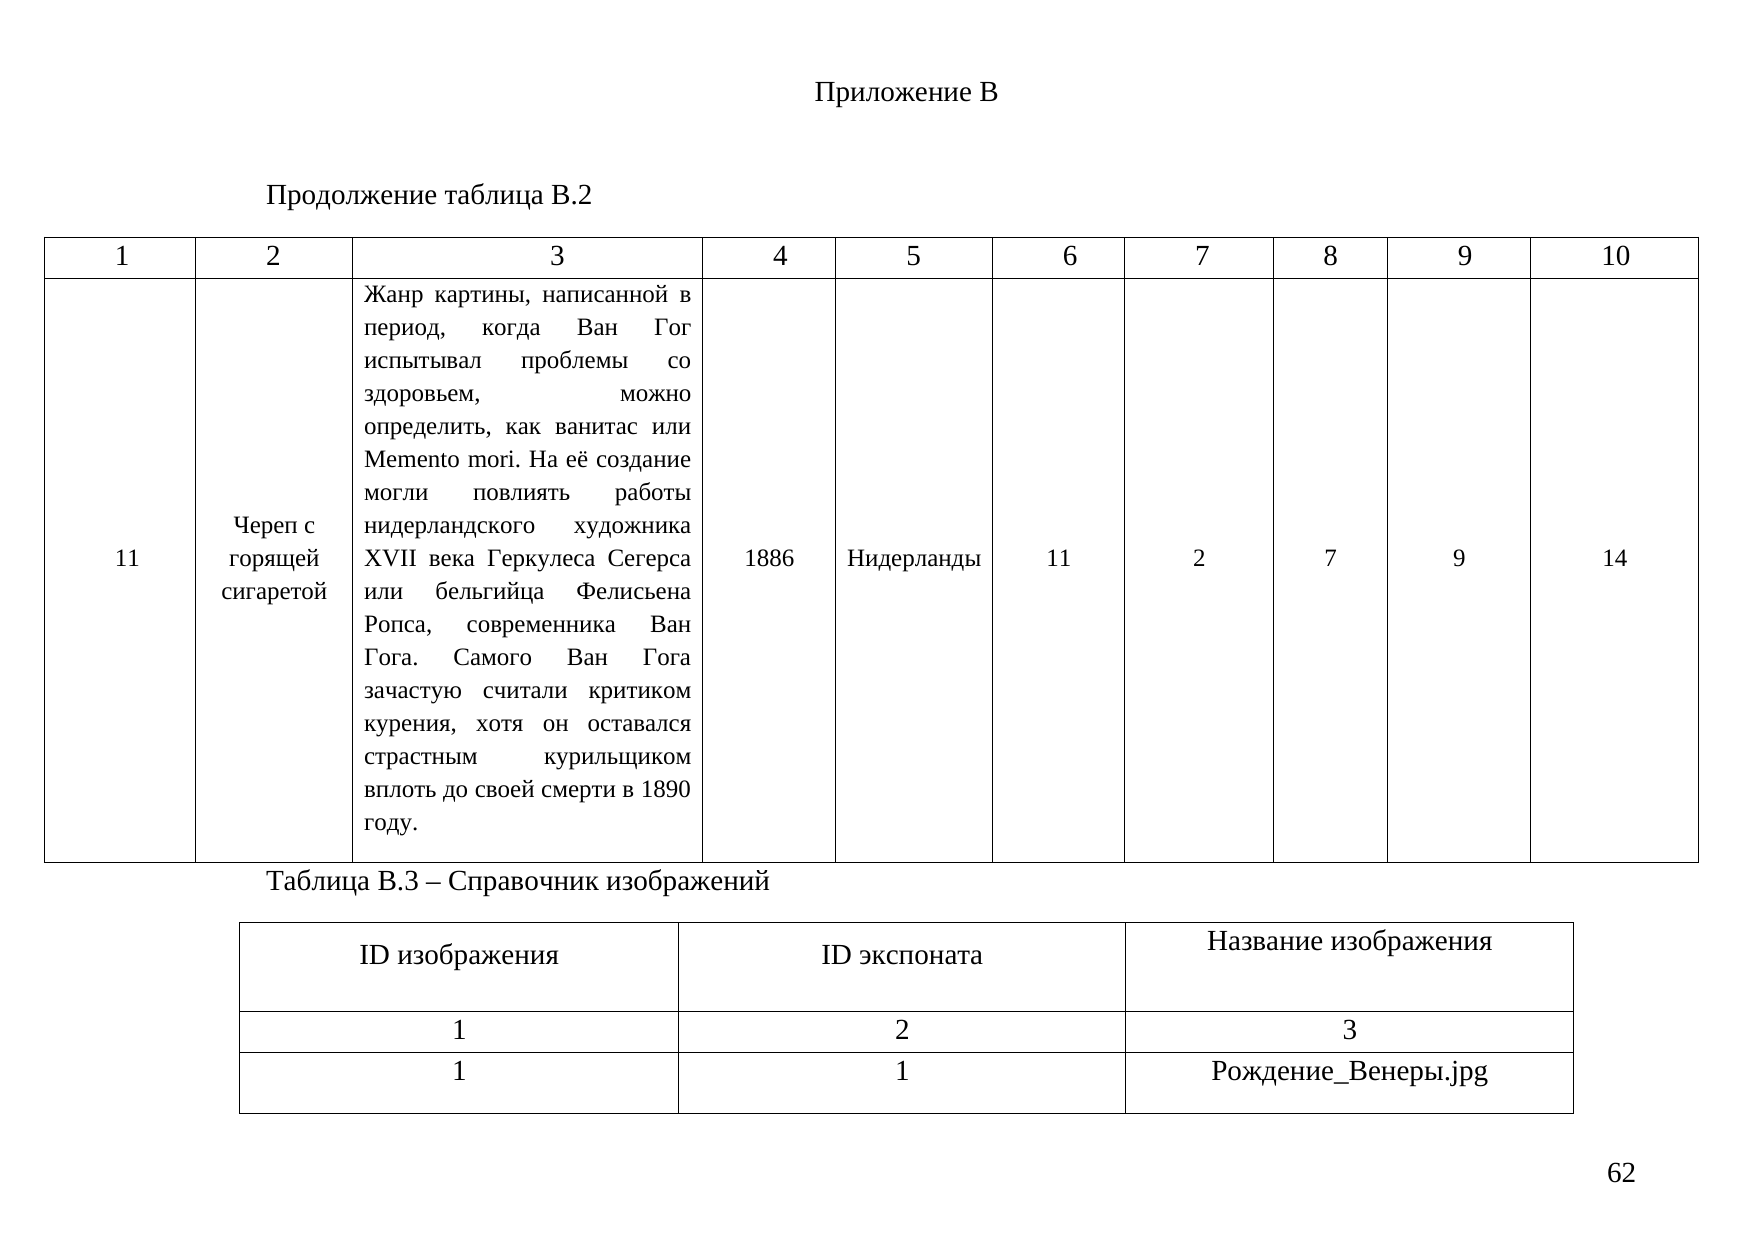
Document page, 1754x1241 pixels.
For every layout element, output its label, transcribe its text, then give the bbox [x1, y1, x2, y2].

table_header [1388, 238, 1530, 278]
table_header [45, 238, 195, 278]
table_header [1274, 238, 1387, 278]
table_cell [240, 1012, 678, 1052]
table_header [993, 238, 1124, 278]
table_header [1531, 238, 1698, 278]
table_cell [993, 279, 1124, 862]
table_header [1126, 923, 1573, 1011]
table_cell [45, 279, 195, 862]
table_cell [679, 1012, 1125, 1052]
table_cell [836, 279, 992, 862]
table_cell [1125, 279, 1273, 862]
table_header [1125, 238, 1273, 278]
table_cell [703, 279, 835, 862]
text Таблица В.3 – Справочник изображений [177, 863, 1636, 896]
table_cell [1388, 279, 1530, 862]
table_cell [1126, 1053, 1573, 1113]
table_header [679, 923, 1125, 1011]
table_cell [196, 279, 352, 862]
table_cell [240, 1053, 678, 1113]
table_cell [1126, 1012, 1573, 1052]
text Продолжение таблица В.2 [177, 177, 1636, 211]
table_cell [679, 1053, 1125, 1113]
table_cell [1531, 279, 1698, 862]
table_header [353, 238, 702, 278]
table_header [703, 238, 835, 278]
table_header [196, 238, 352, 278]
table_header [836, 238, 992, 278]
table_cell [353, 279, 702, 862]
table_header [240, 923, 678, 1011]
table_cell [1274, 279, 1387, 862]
